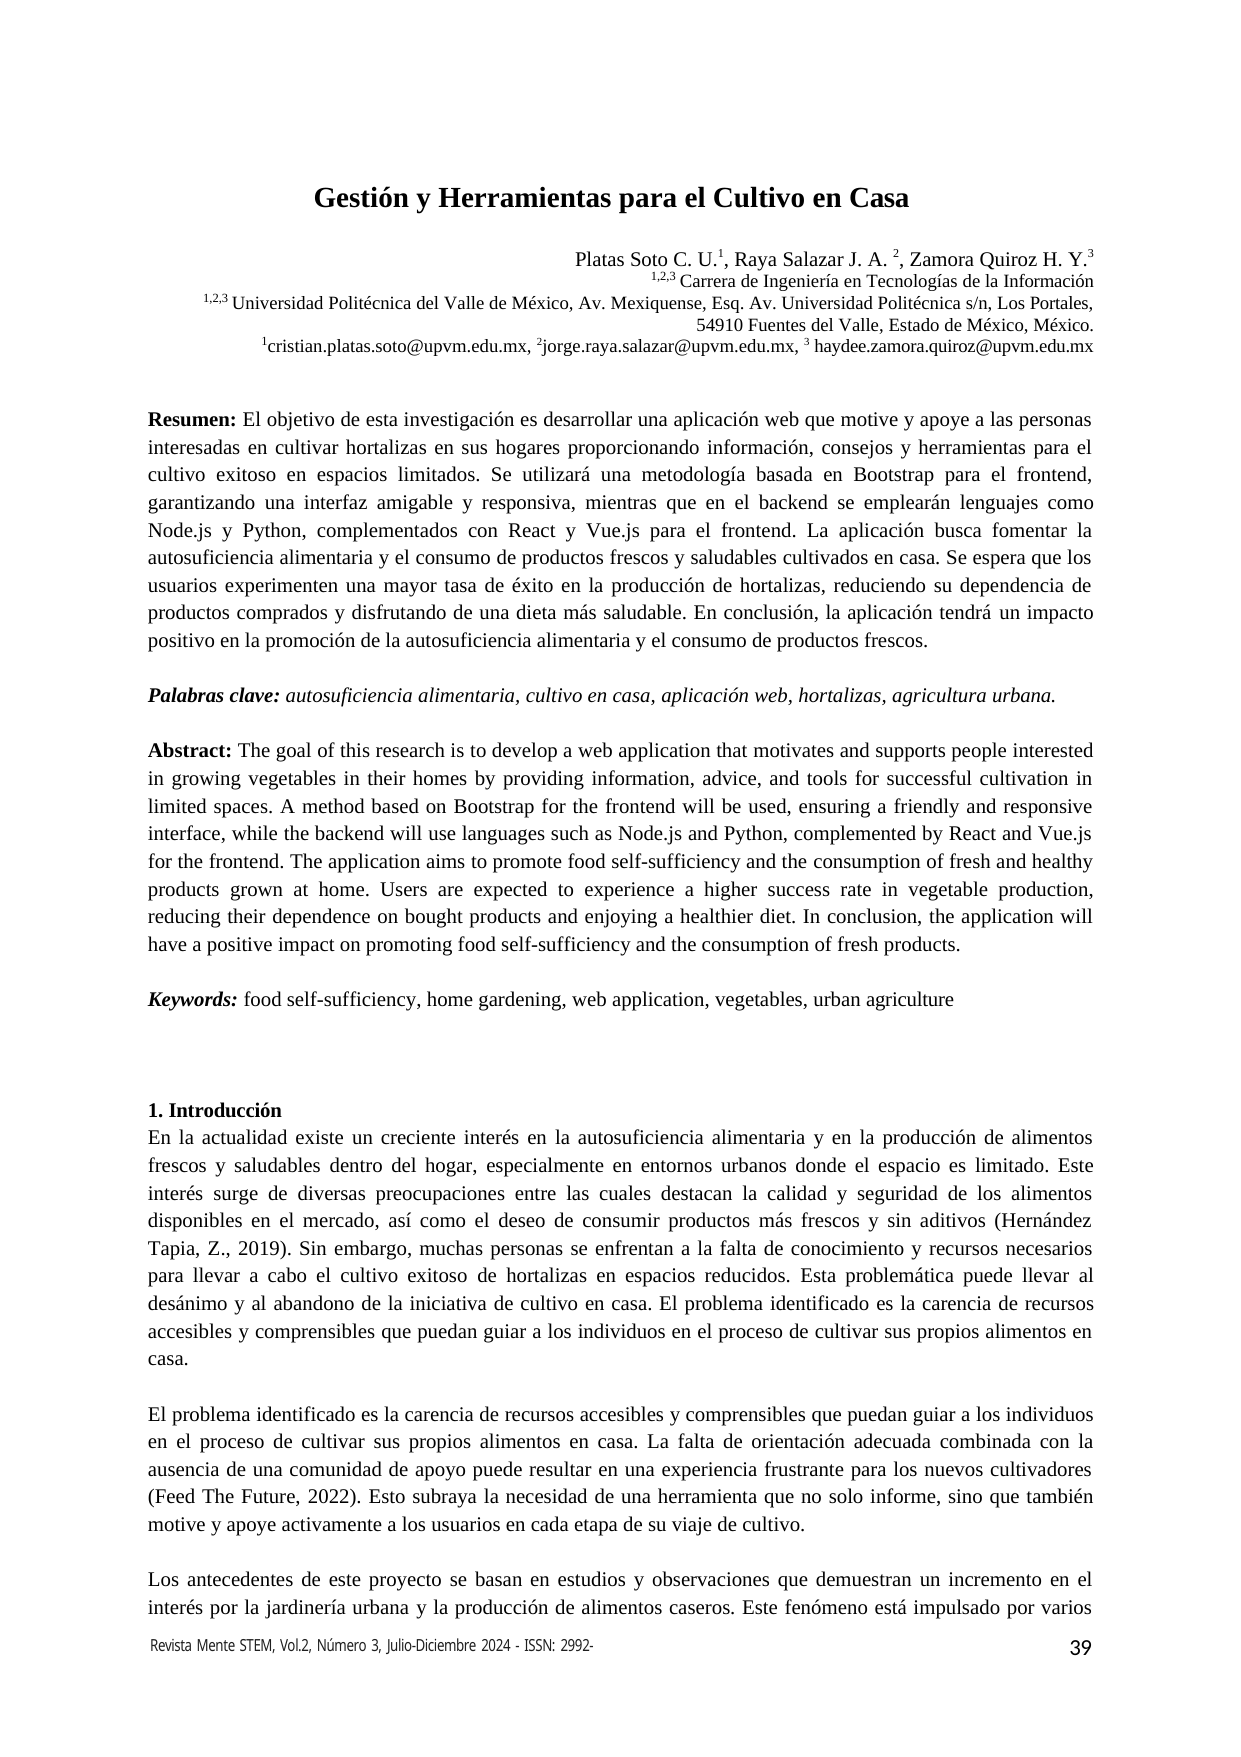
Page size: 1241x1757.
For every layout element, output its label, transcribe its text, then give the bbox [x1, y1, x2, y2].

text 1,2,3 Carrera de Ingeniería en Tecnologías de la Información [88, 271, 1094, 292]
text En la actualidad existe un creciente interés en la autosuficiencia alimentaria y en la producción de alimentos frescos y saludables dentro del hogar, especialmente en entornos urbanos donde el espacio es limitado. Este interés surge de diversas preocupaciones entre las cuales destacan la calidad y seguridad de los alimentos disponibles en el mercado, así como el deseo de consumir productos más frescos y sin aditivos (Hernández Tapia, Z., 2019). Sin embargo, muchas personas se enfrentan a la falta de conocimiento y recursos necesarios para llevar a cabo el cultivo exitoso de hortalizas en espacios reducidos. Esta problemática puede llevar al desánimo y al abandono de la iniciativa de cultivo en casa. El problema identificado es la carencia de recursos accesibles y comprensibles que puedan guiar a los individuos en el proceso de cultivar sus propios alimentos en casa. [148, 1125, 1094, 1370]
text Platas Soto C. U.1, Raya Salazar J. A. 2, Zamora Quiroz H. Y.3 [88, 247, 1094, 271]
text Abstract: The goal of this research is to develop a web application that motivates and supports people interested in growing vegetables in their homes by providing information, advice, and tools for successful cultivation in limited spaces. A method based on Bootstrap for the frontend will be used, ensuring a friendly and responsive interface, while the backend will use languages such as Node.js and Python, complemented by React and Vue.js for the frontend. The application aims to promote food self-sufficiency and the consumption of fresh and healthy products grown at home. Users are expected to experience a higher success rate in vegetable production, reducing their dependence on bought products and enjoying a healthier diet. In conclusion, the application will have a positive impact on promoting food self-sufficiency and the consumption of fresh products. [148, 738, 1094, 956]
text El problema identificado es la carencia de recursos accesibles y comprensibles que puedan guiar a los individuos en el proceso de cultivar sus propios alimentos en casa. La falta de orientación adecuada combinada con la ausencia de una comunidad de apoyo puede resultar en una experiencia frustrante para los nuevos cultivadores (Feed The Future, 2022). Esto subraya la necesidad de una herramienta que no solo informe, sino que también motive y apoye activamente a los usuarios en cada etapa de su viaje de cultivo. [148, 1401, 1094, 1536]
text Keywords: food self-sufficiency, home gardening, web application, vegetables, urban agriculture [148, 987, 1166, 1011]
text 1cristian.platas.soto@upvm.edu.mx, 2jorge.raya.salazar@upvm.edu.mx, 3 haydee.zamora.quiroz@upvm.edu.mx [88, 336, 1094, 357]
text Palabras clave: autosuficiencia alimentaria, cultivo en casa, aplicación web, hortalizas, agricultura urbana. [148, 683, 1166, 707]
text Resumen: El objetivo de esta investigación es desarrollar una aplicación web que motive y apoye a las personas interesadas en cultivar hortalizas en sus hogares proporcionando información, consejos y herramientas para el cultivo exitoso en espacios limitados. Se utilizará una metodología basada en Bootstrap para el frontend, garantizando una interfaz amigable y responsiva, mientras que en el backend se emplearán lenguajes como Node.js y Python, complementados con React y Vue.js para el frontend. La aplicación busca fomentar la autosuficiencia alimentaria y el consumo de productos frescos y saludables cultivados en casa. Se espera que los usuarios experimenten una mayor tasa de éxito en la producción de hortalizas, reduciendo su dependencia de productos comprados y disfrutando de una dieta más saludable. En conclusión, la aplicación tendrá un impacto positivo en la promoción de la autosuficiencia alimentaria y el consumo de productos frescos. [148, 407, 1094, 652]
text 1,2,3 Universidad Politécnica del Valle de México, Av. Mexiquense, Esq. Av. Universidad Politécnica s/n, Los Portales, [88, 292, 1093, 314]
subtitle Introducción [148, 1098, 1166, 1122]
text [148, 1567, 1093, 1619]
subtitle Gestión y Herramientas para el Cultivo en Casa [88, 180, 1134, 214]
text 54910 Fuentes del Valle, Estado de México, México. [88, 314, 1094, 336]
